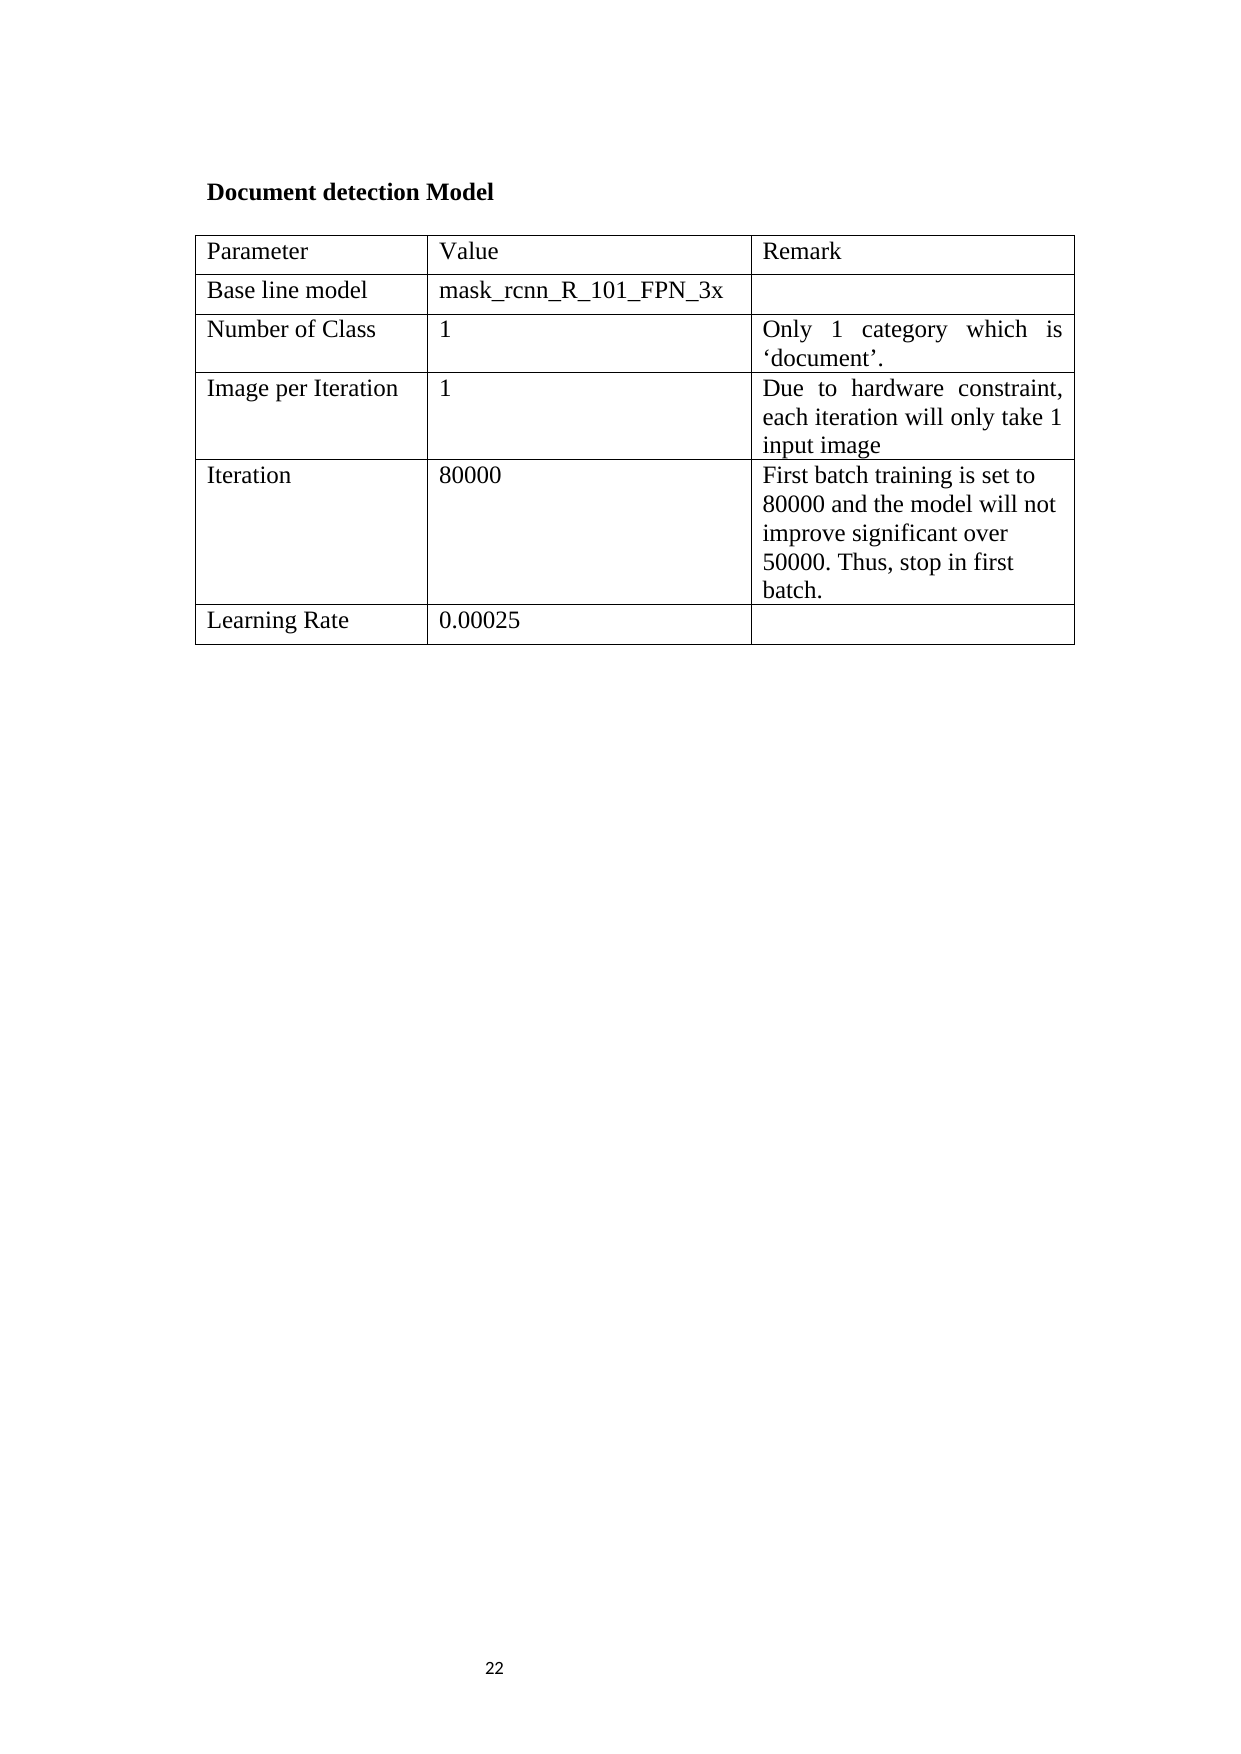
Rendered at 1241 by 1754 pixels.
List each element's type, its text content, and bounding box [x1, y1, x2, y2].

table_cell Learning Rate [196, 605, 427, 643]
table_cell Image per Iteration [196, 373, 427, 459]
table_cell 1 [428, 373, 751, 459]
table_cell 80000 [428, 460, 751, 604]
table_cell Only 1 category which is ‘document’. [752, 315, 1074, 372]
table_cell Number of Class [196, 315, 427, 372]
table_cell mask_rcnn_R_101_FPN_3x [428, 275, 751, 313]
table_cell Iteration [196, 460, 427, 604]
table_header Parameter [196, 236, 427, 274]
table_cell [752, 275, 1074, 313]
table_cell Due to hardware constraint, each iteration will only take 1 input image [752, 373, 1074, 459]
table_cell 0.00025 [428, 605, 751, 643]
table_header Value [428, 236, 751, 274]
table_cell First batch training is set to 80000 and the model will not improve significant over 50000. Thus, stop in first batch. [752, 460, 1074, 604]
table_cell [752, 605, 1074, 643]
list Document detection Model [207, 177, 1063, 206]
table_cell Base line model [196, 275, 427, 313]
table_cell 1 [428, 315, 751, 372]
table_header Remark [752, 236, 1074, 274]
